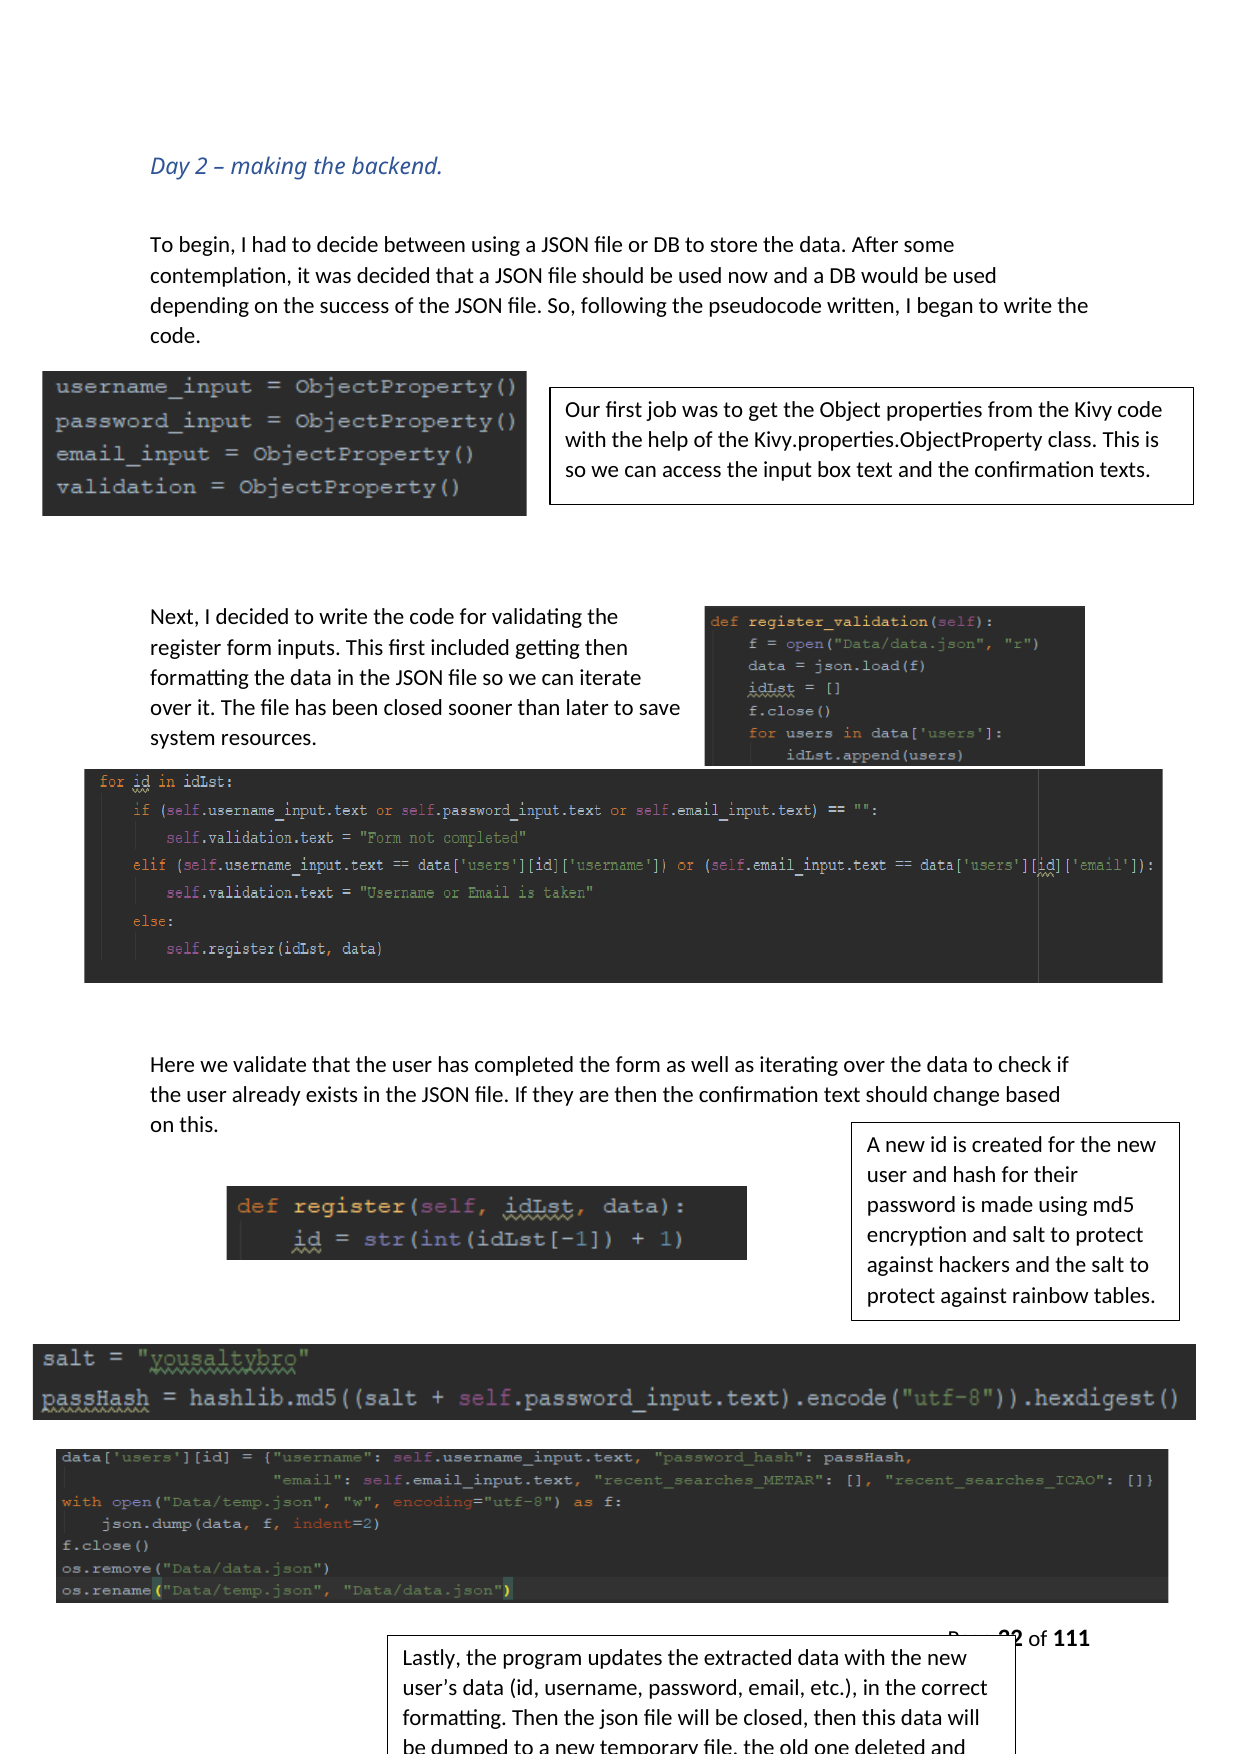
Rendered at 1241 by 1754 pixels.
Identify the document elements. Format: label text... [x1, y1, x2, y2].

picture [42, 371, 527, 516]
picture [32, 1344, 1196, 1420]
text Here we validate that the user has completed the form as well as iterating over the data to check if the user already exists in the JSON file. If they are then the confirmation text should change based on this. [150, 1050, 1090, 1139]
picture [84, 769, 1163, 983]
text To begin, I had to decide between using a JSON file or DB to store the data. After some contemplation, it was decided that a JSON file should be used now and a DB would be used depending on the success of the JSON file. So, following the pseudocode written, I began to write the code. [150, 231, 1090, 349]
picture [704, 606, 1085, 766]
picture [56, 1449, 1169, 1603]
picture [226, 1186, 747, 1260]
subtitle Day 2 – making the backend. [150, 150, 1090, 181]
